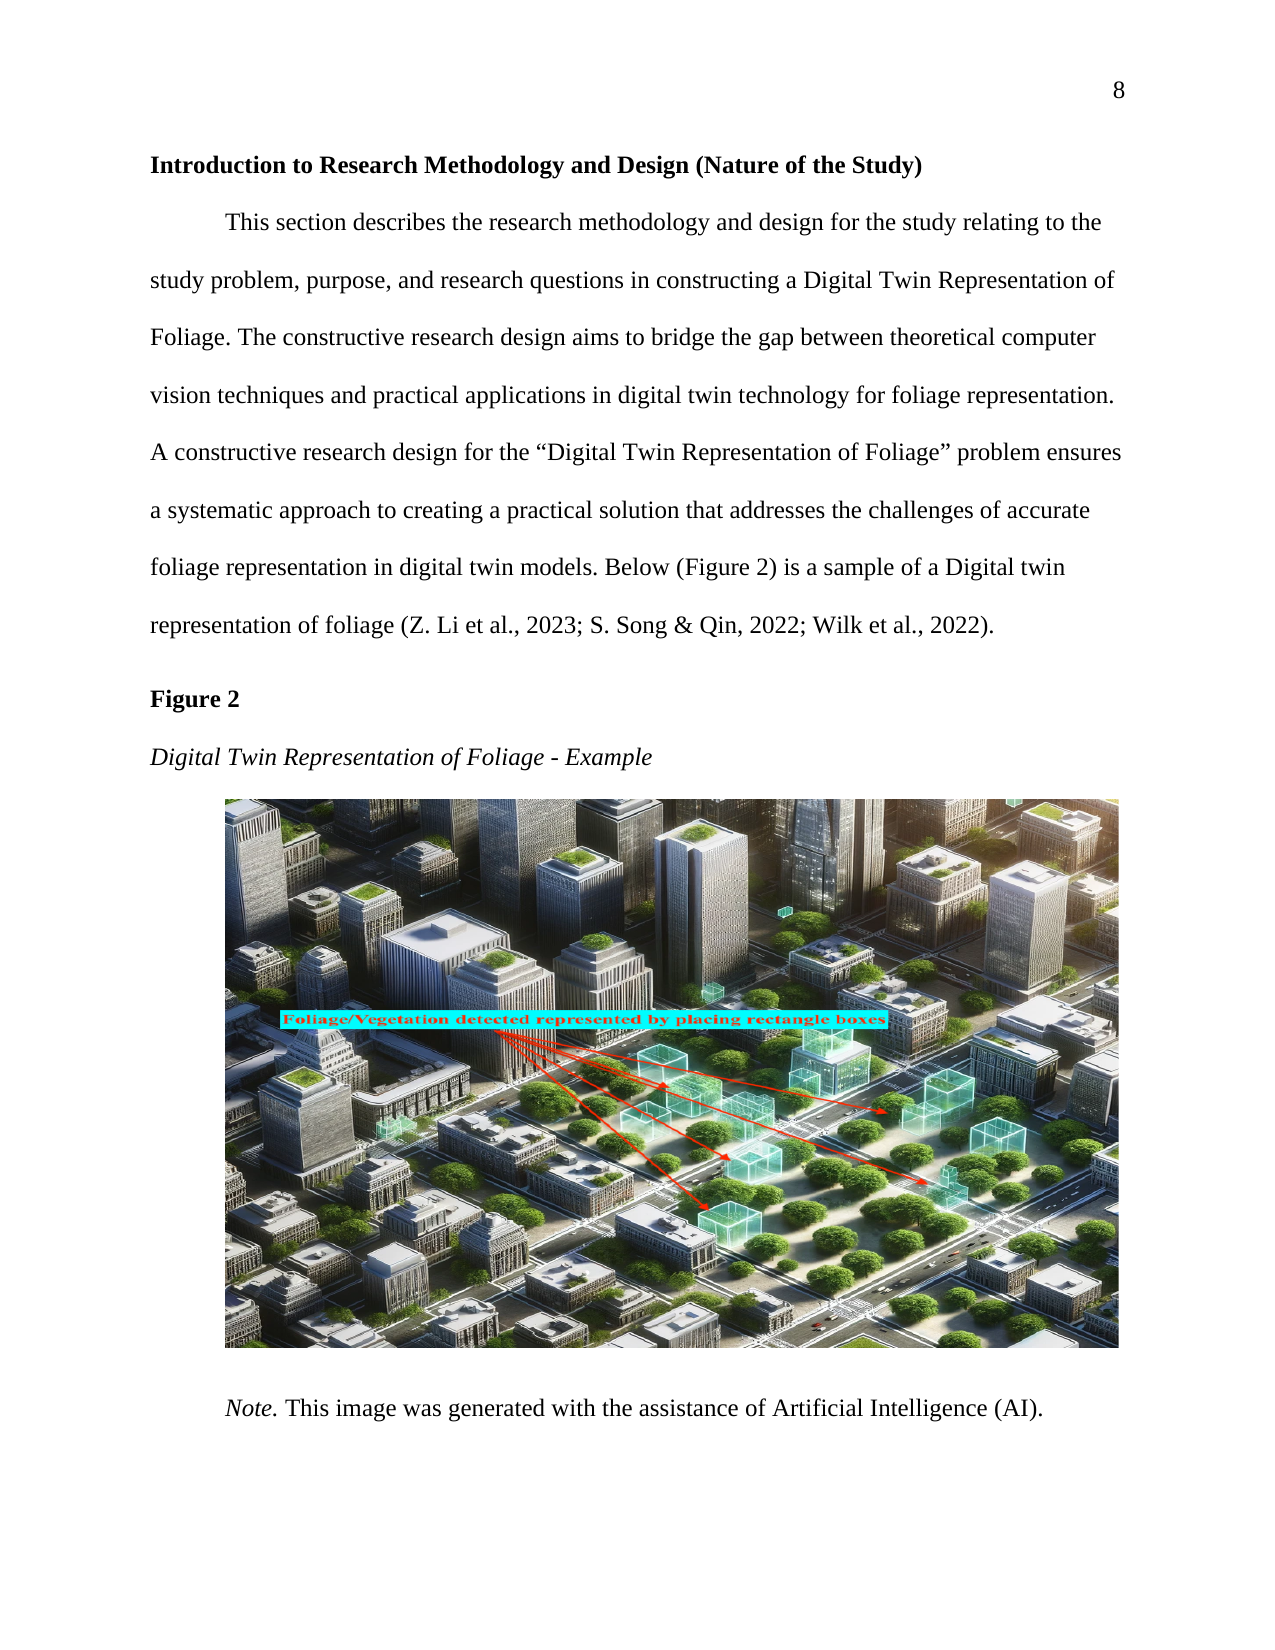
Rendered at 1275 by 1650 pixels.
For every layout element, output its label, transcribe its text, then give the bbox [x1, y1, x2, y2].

text Note. This image was generated with the assistance of Artificial Intelligence (AI). [150, 1393, 1125, 1422]
picture [225, 799, 1119, 1348]
text Figure 2 Digital Twin Representation of Foliage - Example [150, 684, 1125, 770]
subtitle Introduction to Research Methodology and Design (Nature of the Study) [150, 150, 1125, 179]
text This section describes the research methodology and design for the study relating to the study problem, purpose, and research questions in constructing a Digital Twin Representation of Foliage. The constructive research design aims to bridge the gap between theoretical computer vision techniques and practical applications in digital twin technology for foliage representation. A constructive research design for the “Digital Twin Representation of Foliage” problem ensures a systematic approach to creating a practical solution that addresses the challenges of accurate foliage representation in digital twin models. Below (Figure 2) is a sample of a Digital twin representation of foliage (Z. Li et al., 2023; S. Song & Qin, 2022; Wilk et al., 2022). [150, 207, 1125, 639]
